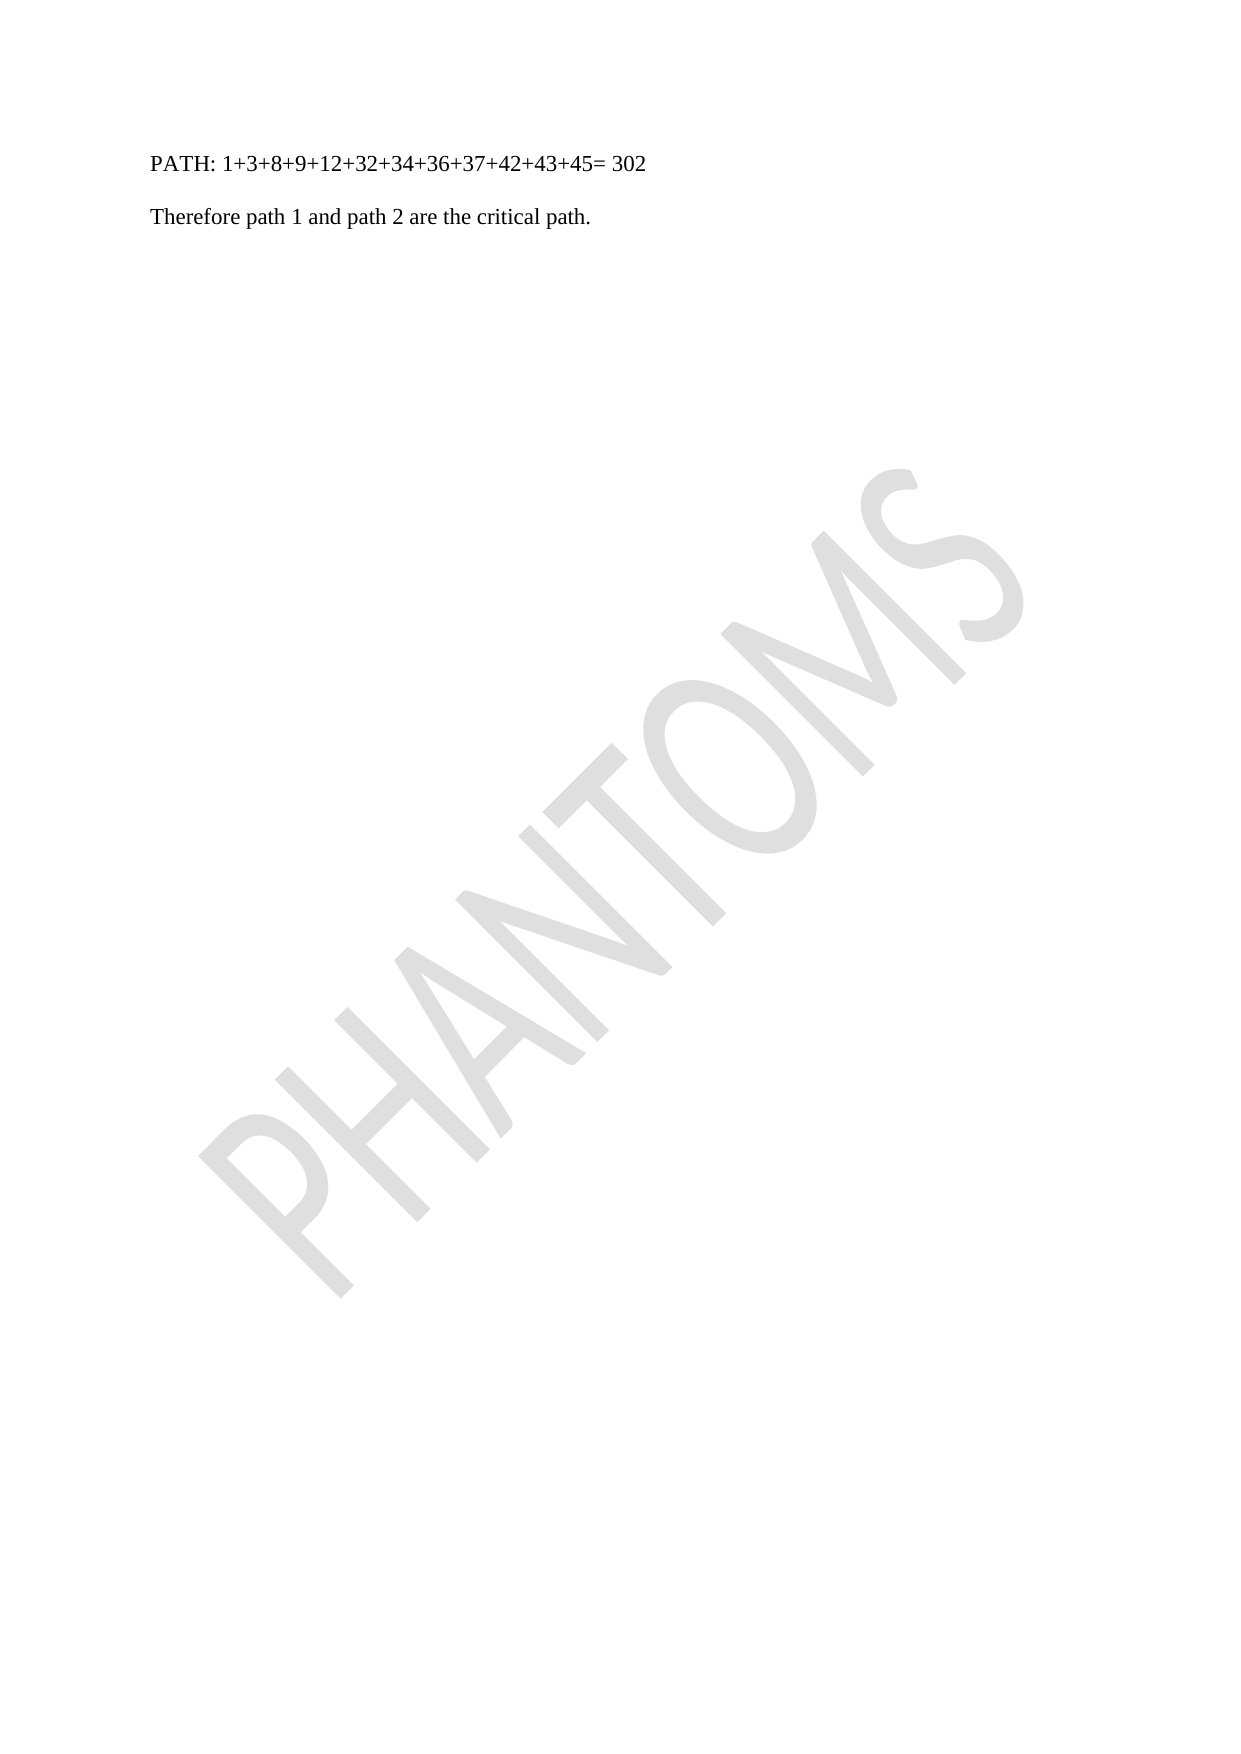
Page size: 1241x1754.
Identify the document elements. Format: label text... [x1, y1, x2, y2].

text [150, 150, 1090, 176]
text Therefore path 1 and path 2 are the critical path. [150, 203, 1090, 229]
